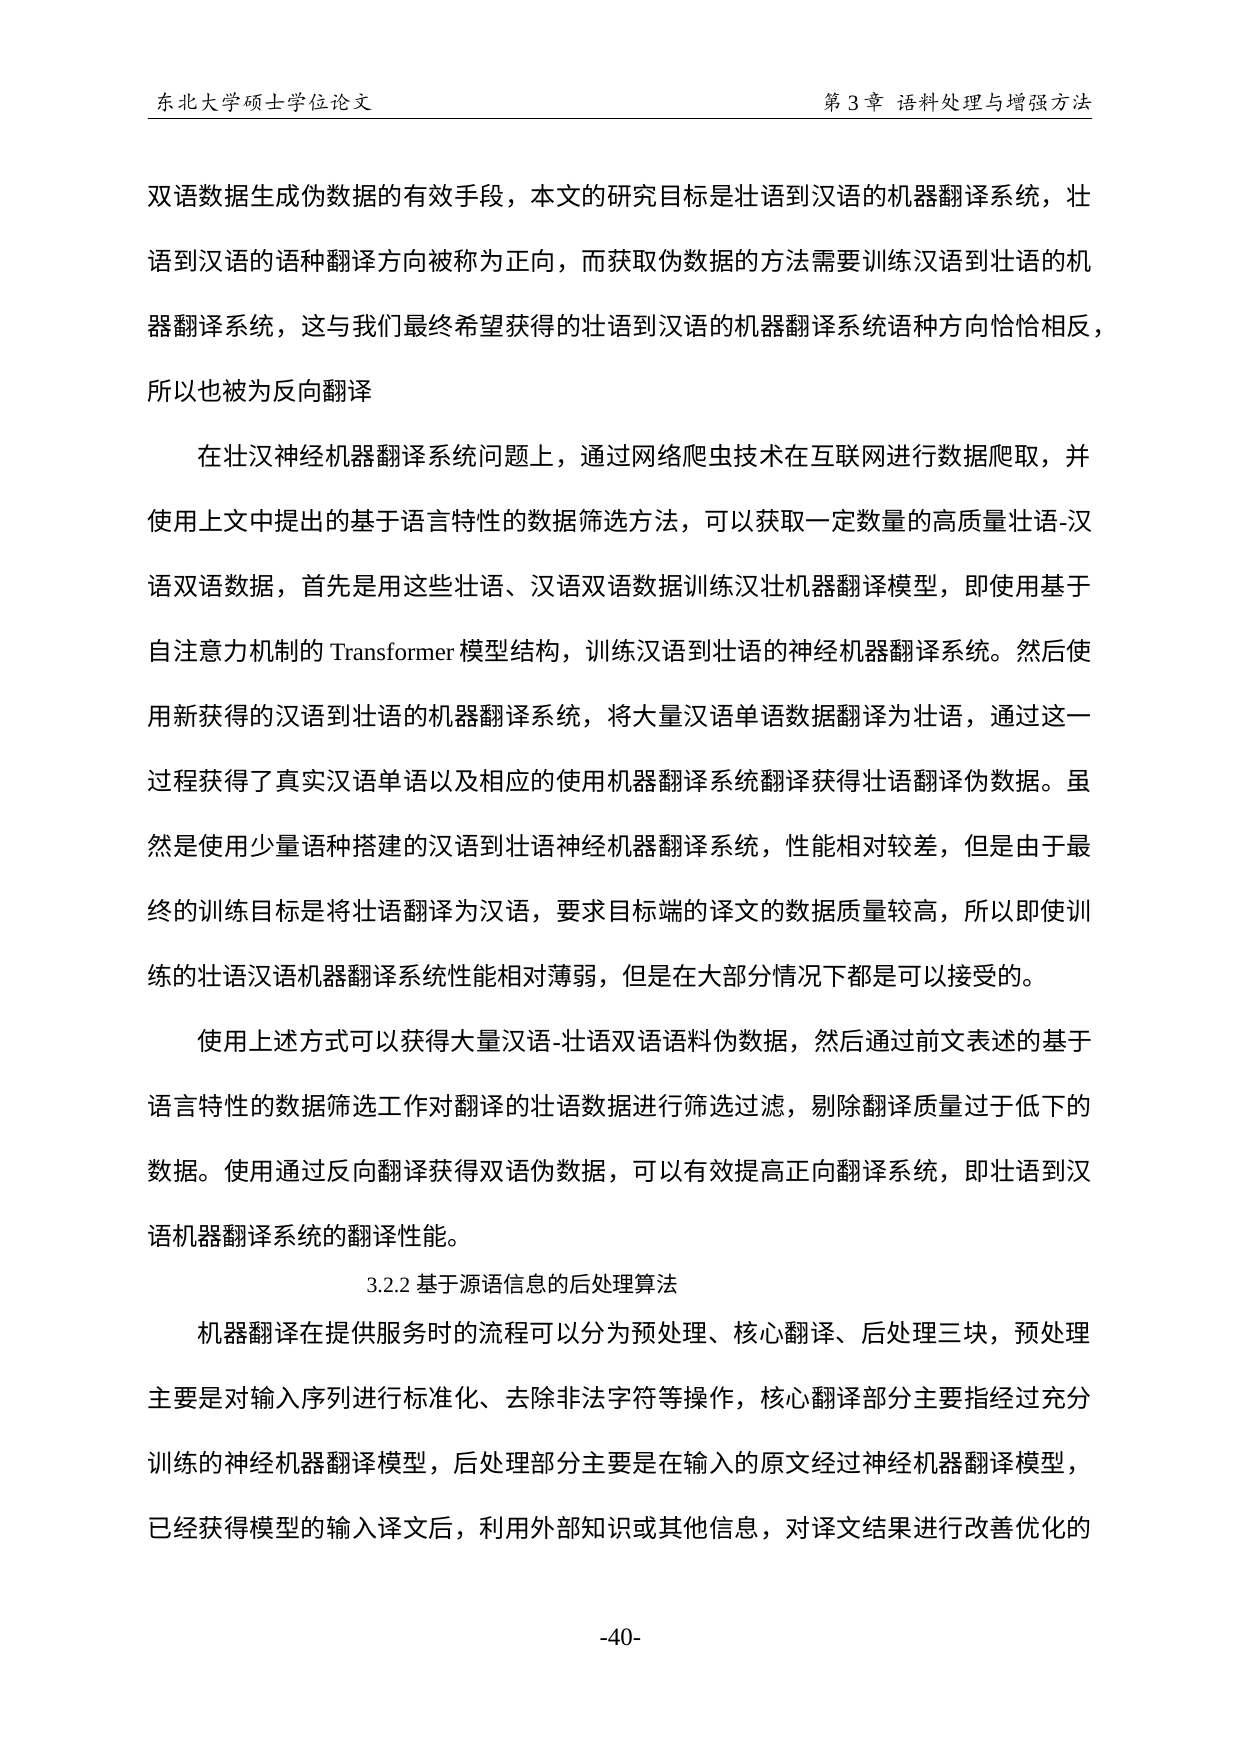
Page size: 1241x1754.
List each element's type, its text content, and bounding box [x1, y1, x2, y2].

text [148, 1299, 1092, 1559]
text 使用上述方式可以获得大量汉语-壮语双语语料伪数据，然后通过前文表述的基于语言特性的数据筛选工作对翻译的壮语数据进行筛选过滤，剔除翻译质量过于低下的数据。使用通过反向翻译获得双语伪数据，可以有效提高正向翻译系统，即壮语到汉语机器翻译系统的翻译性能。 [148, 1007, 1092, 1267]
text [148, 162, 1092, 422]
text 3.2.2 基于源语信息的后处理算法 [148, 1267, 1092, 1299]
text 在壮汉神经机器翻译系统问题上，通过网络爬虫技术在互联网进行数据爬取，并使用上文中提出的基于语言特性的数据筛选方法，可以获取一定数量的高质量壮语-汉语双语数据，首先是用这些壮语、汉语双语数据训练汉壮机器翻译模型，即使用基于自注意力机制的Transformer模型结构，训练汉语到壮语的神经机器翻译系统。然后使用新获得的汉语到壮语的机器翻译系统，将大量汉语单语数据翻译为壮语，通过这一过程获得了真实汉语单语以及相应的使用机器翻译系统翻译获得壮语翻译伪数据。虽然是使用少量语种搭建的汉语到壮语神经机器翻译系统，性能相对较差，但是由于最终的训练目标是将壮语翻译为汉语，要求目标端的译文的数据质量较高，所以即使训练的壮语汉语机器翻译系统性能相对薄弱，但是在大部分情况下都是可以接受的。 [148, 422, 1092, 1007]
